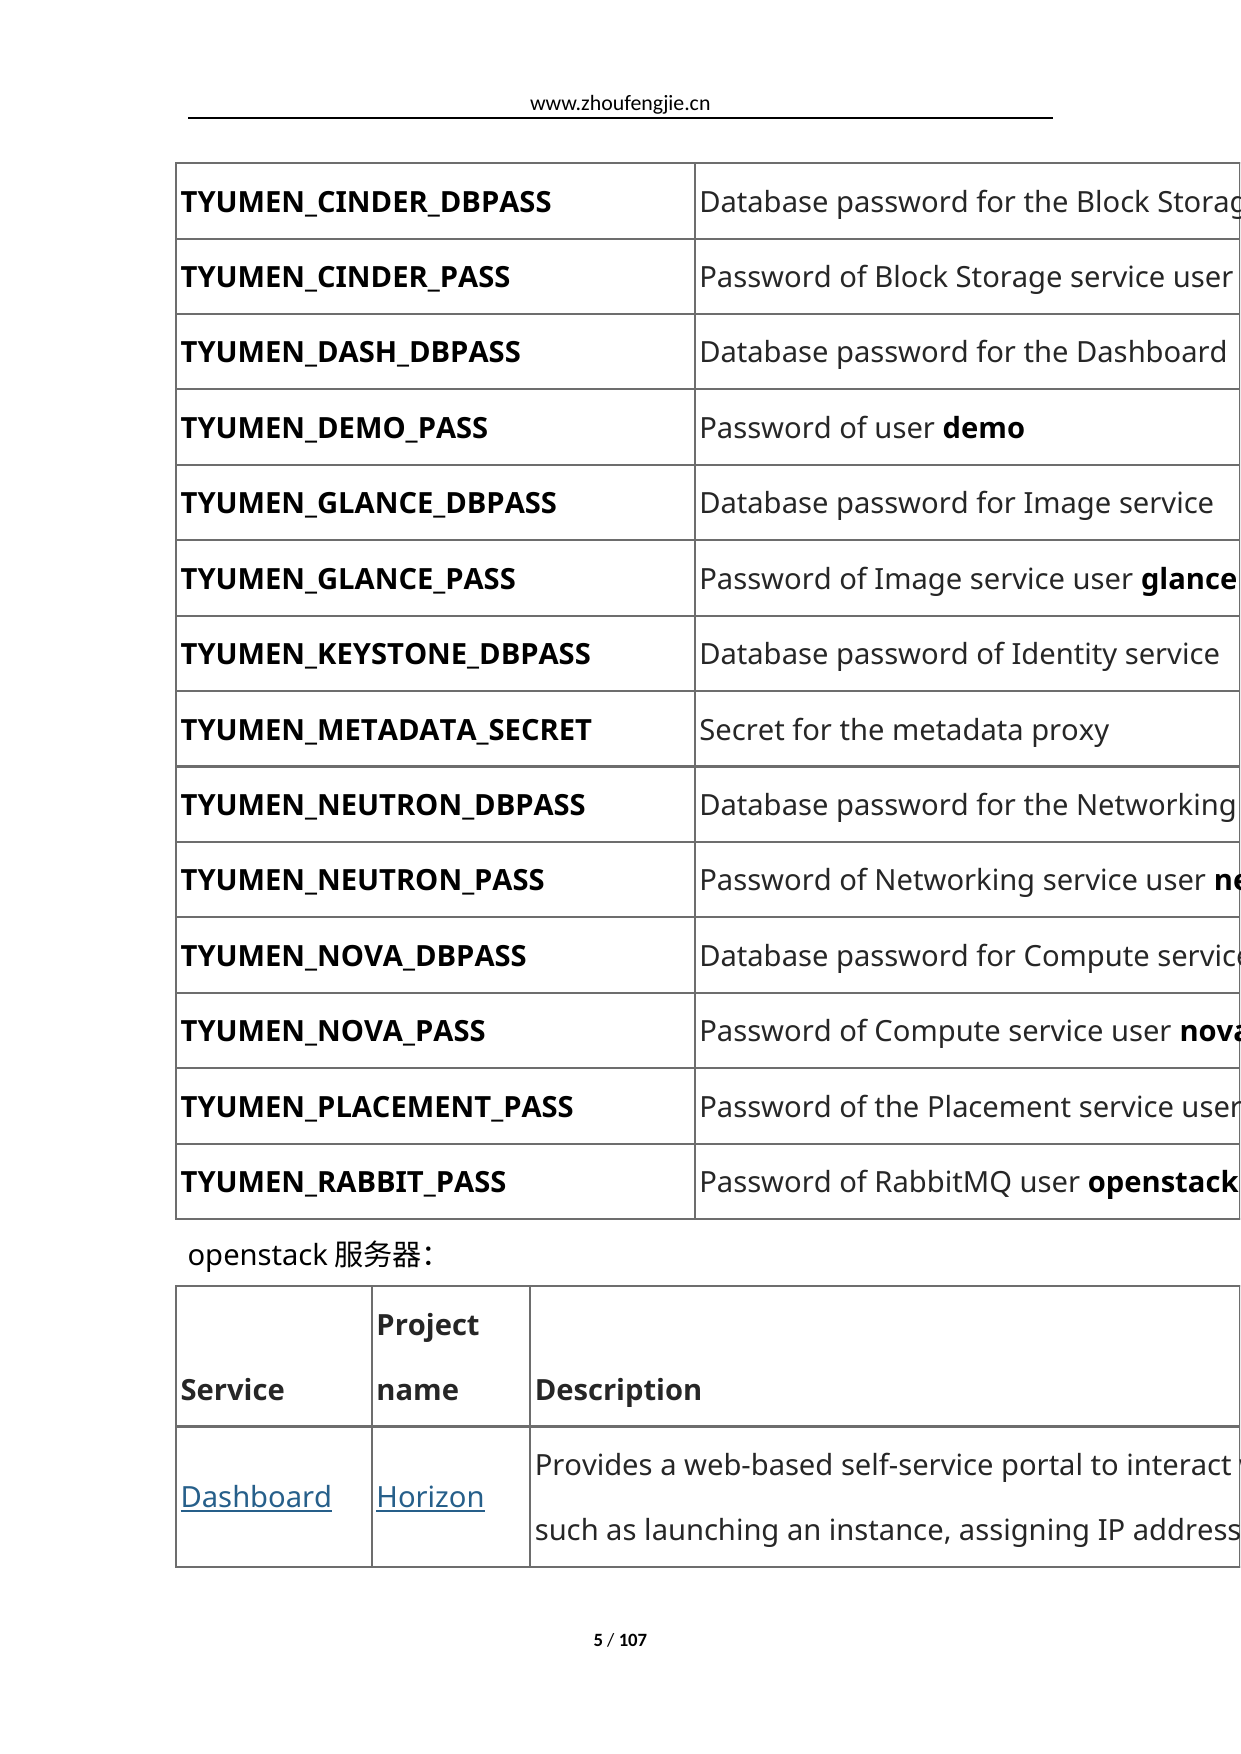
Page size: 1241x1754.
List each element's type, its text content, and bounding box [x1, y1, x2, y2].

table_cell TYUMEN_NOVA_PASS [177, 994, 694, 1067]
table_cell TYUMEN_CINDER_PASS [177, 240, 694, 313]
table_cell TYUMEN_CINDER_DBPASS [177, 164, 694, 237]
table_cell TYUMEN_NOVA_DBPASS [177, 918, 694, 992]
table_cell TYUMEN_METADATA_SECRET [177, 692, 694, 765]
table_cell Password of RabbitMQ user openstack [696, 1145, 1239, 1218]
table_cell Database password for Image service [696, 466, 1239, 539]
table_cell Database password for Compute service [696, 918, 1239, 992]
table_cell TYUMEN_PLACEMENT_PASS [177, 1069, 694, 1142]
table_header Service [177, 1287, 371, 1425]
table_cell Password of user demo [696, 390, 1239, 464]
table_cell TYUMEN_DEMO_PASS [177, 390, 694, 464]
table_header Description [531, 1287, 1239, 1425]
table_cell Dashboard [177, 1428, 371, 1566]
table_cell TYUMEN_NEUTRON_DBPASS [177, 768, 694, 841]
table_cell Database password of Identity service [696, 617, 1239, 690]
table_cell Database password for the Networking service [696, 768, 1239, 841]
table_cell Secret for the metadata proxy [696, 692, 1239, 765]
table_cell TYUMEN_KEYSTONE_DBPASS [177, 617, 694, 690]
table_cell Provides a web-based self-service portal to interact with underlying OpenStack services, such as launching an instance, assigning IP addresses and configuring access controls. [531, 1428, 1239, 1566]
table_cell TYUMEN_DASH_DBPASS [177, 315, 694, 388]
table_cell TYUMEN_NEUTRON_PASS [177, 843, 694, 916]
table_cell Database password for the Block Storage service [696, 164, 1239, 237]
table_cell TYUMEN_RABBIT_PASS [177, 1145, 694, 1218]
table_cell Password of Image service user glance [696, 541, 1239, 614]
text openstack服务器： [187, 1220, 1053, 1285]
table_header Project name [373, 1287, 529, 1425]
table_cell Password of Networking service user neutron [696, 843, 1239, 916]
table_cell Database password for the Dashboard [696, 315, 1239, 388]
table_cell Password of Compute service user nova [696, 994, 1239, 1067]
table_cell TYUMEN_GLANCE_PASS [177, 541, 694, 614]
table_cell Horizon [373, 1428, 529, 1566]
table_cell TYUMEN_GLANCE_DBPASS [177, 466, 694, 539]
table_cell Password of the Placement service user placement [696, 1069, 1239, 1142]
table_cell Password of Block Storage service user cinder [696, 240, 1239, 313]
